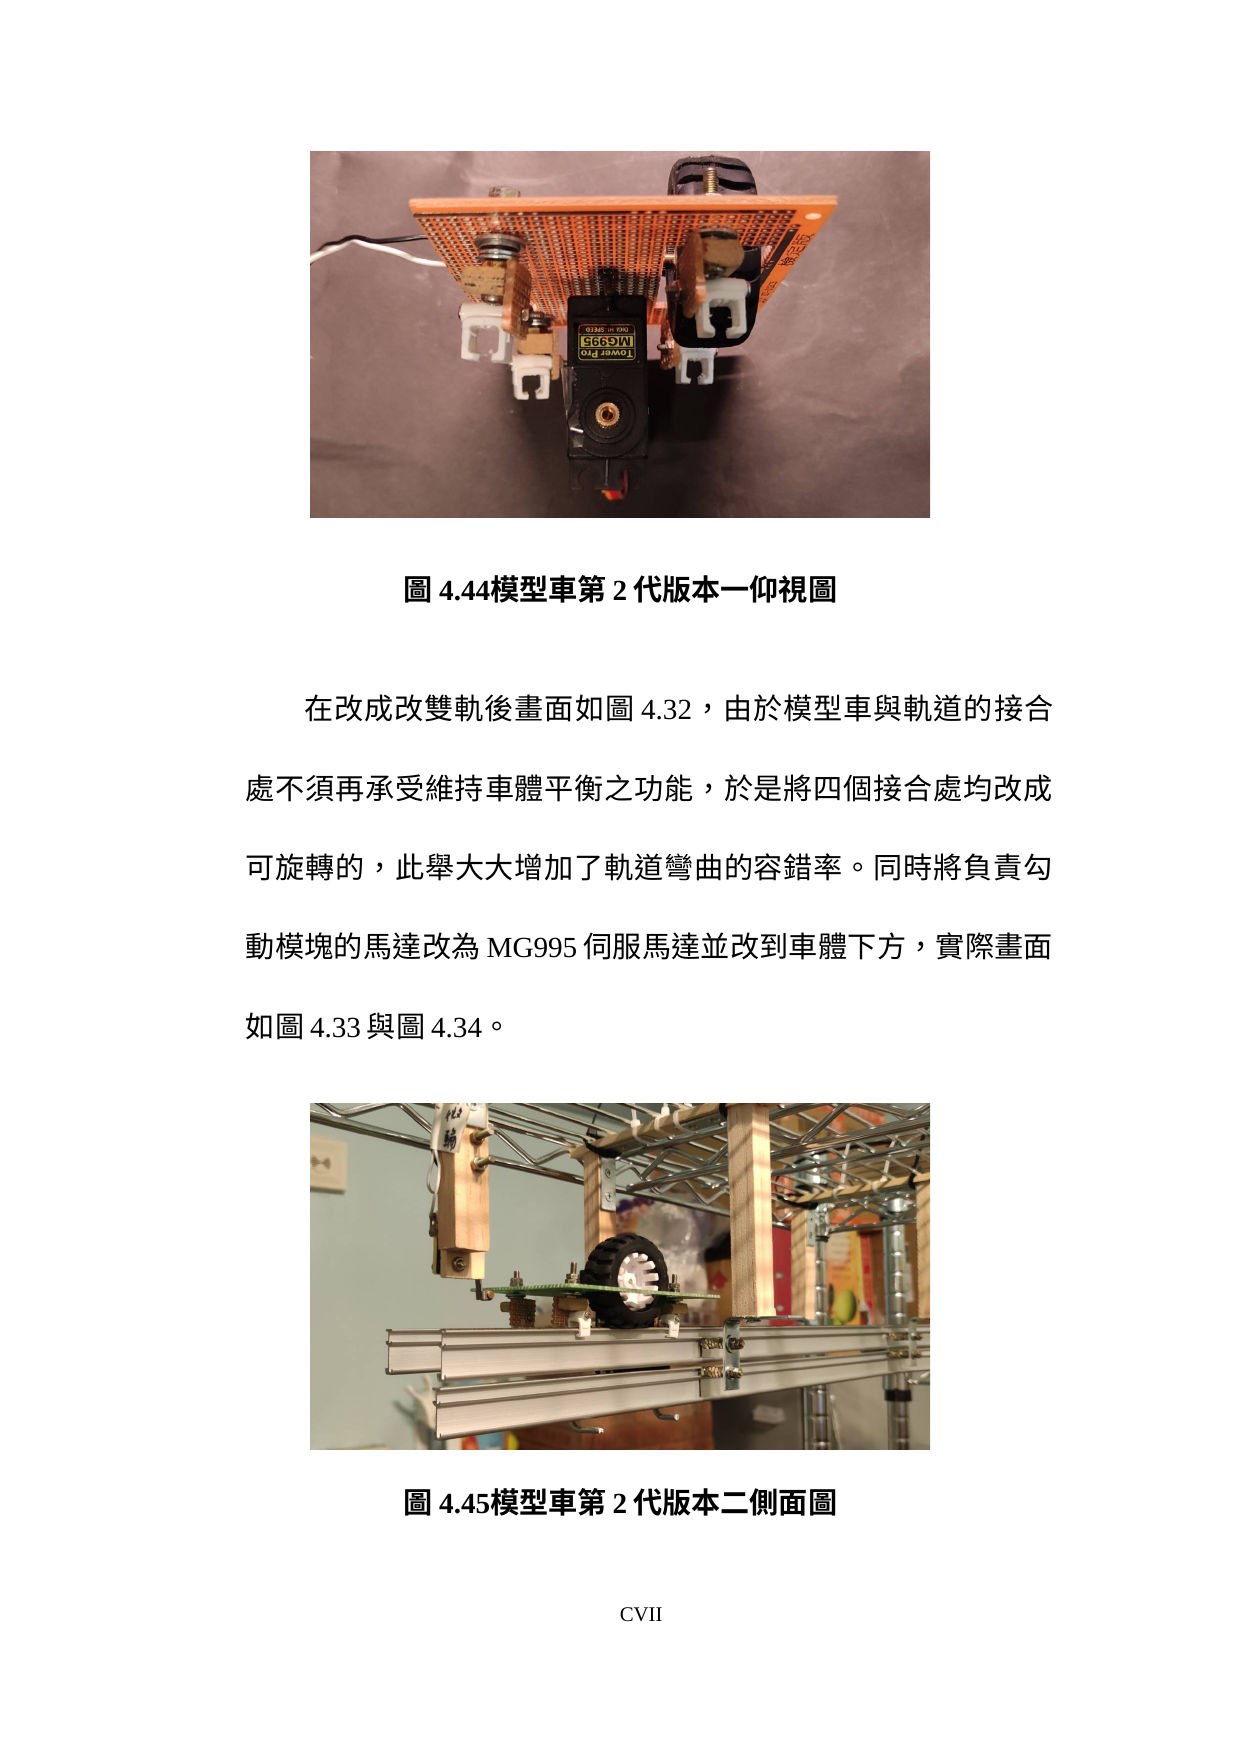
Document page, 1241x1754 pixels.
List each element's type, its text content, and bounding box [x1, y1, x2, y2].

list 在改成改雙軌後畫面如圖4.32，由於模型車與軌道的接合處不須再承受維持車體平衡之功能，於是將四個接合處均改成可旋轉的，此舉大大增加了軌道彎曲的容錯率。同時將負責勾動模塊的馬達改為MG995伺服馬達並改到車體下方，實際畫面如圖4.33與圖4.34。 [246, 667, 1053, 1064]
picture [310, 1103, 931, 1450]
picture [310, 151, 930, 518]
